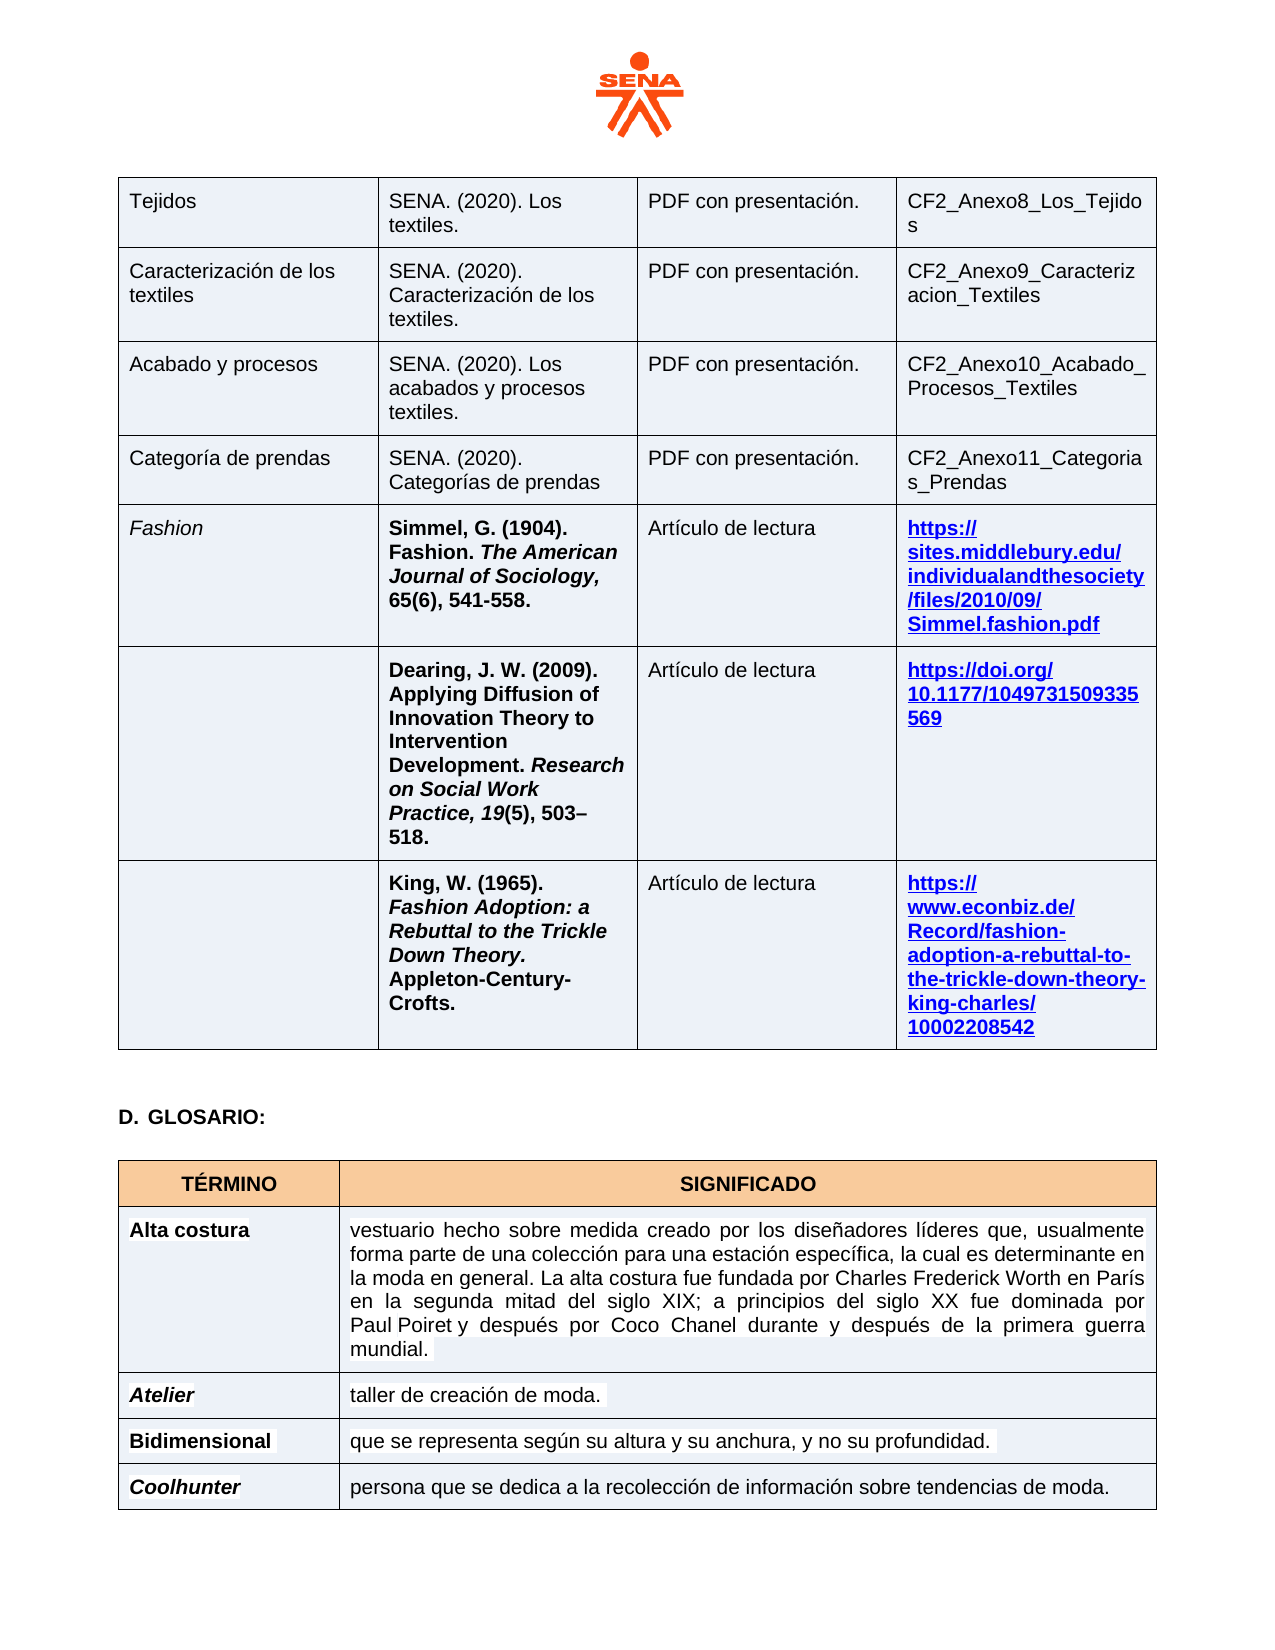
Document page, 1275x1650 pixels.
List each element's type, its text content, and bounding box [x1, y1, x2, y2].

table_cell CF2_Anexo9_Caracterizacion_Textiles [897, 248, 1156, 341]
table_cell https://sites.middlebury.edu/individualandthesociety/files/2010/09/Simmel.fashion.pdf [897, 505, 1156, 646]
table_cell Artículo de lectura [638, 861, 896, 1049]
table_cell Alta costura [119, 1207, 339, 1372]
table_cell Bidimensional [119, 1419, 339, 1463]
table_cell PDF con presentación. [638, 342, 896, 434]
table_cell Acabado y procesos [119, 342, 378, 434]
table_header SIGNIFICADO [340, 1161, 1156, 1206]
table_cell Tejidos [119, 178, 378, 247]
table_cell que se representa según su altura y su anchura, y no su profundidad. [340, 1419, 1156, 1463]
table_cell Categoría de prendas [119, 436, 378, 504]
table_cell taller de creación de moda. [340, 1373, 1156, 1417]
table_cell PDF con presentación. [638, 248, 896, 341]
table_cell CF2_Anexo10_Acabado_Procesos_Textiles [897, 342, 1156, 434]
list GLOSARIO: [118, 1105, 1157, 1129]
table_cell https://doi.org/10.1177/1049731509335569 [897, 647, 1156, 859]
table_cell vestuario hecho sobre medida creado por los diseñadores líderes que, usualmente forma parte de una colección para una estación específica, la cual es determinante en la moda en general. La alta costura fue fundada por Charles Frederick Worth en París en la segunda mitad del siglo XIX; a principios del siglo XX fue dominada por Paul Poiret y después por Coco Chanel durante y después de la primera guerra mundial. [340, 1207, 1156, 1372]
table_cell Dearing, J. W. (2009). Applying Diffusion of Innovation Theory to Intervention Development. Research on Social Work Practice, 19(5), 503–518. [379, 647, 637, 859]
table_cell Artículo de lectura [638, 647, 896, 859]
table_cell Simmel, G. (1904). Fashion. The American Journal of Sociology, 65(6), 541-558. [379, 505, 637, 646]
table_cell Artículo de lectura [638, 505, 896, 646]
table_cell King, W. (1965). Fashion Adoption: a Rebuttal to the Trickle Down Theory. Appleton-Century-Crofts. [379, 861, 637, 1049]
table_cell CF2_Anexo11_Categorias_Prendas [897, 436, 1156, 504]
table_cell SENA. (2020). Los acabados y procesos textiles. [379, 342, 637, 434]
table_cell PDF con presentación. [638, 178, 896, 247]
table_cell CF2_Anexo8_Los_Tejidos [897, 178, 1156, 247]
table_cell [119, 647, 378, 859]
table_cell Coolhunter [119, 1464, 339, 1509]
table_header TÉRMINO [119, 1161, 339, 1206]
table_cell persona que se dedica a la recolección de información sobre tendencias de moda. [340, 1464, 1156, 1509]
table_cell SENA. (2020). Caracterización de los textiles. [379, 248, 637, 341]
picture [585, 48, 690, 142]
table_cell PDF con presentación. [638, 436, 896, 504]
table_cell Atelier [119, 1373, 339, 1417]
table_cell https://www.econbiz.de/Record/fashion-adoption-a-rebuttal-to-the-trickle-down-theory-king-charles/10002208542 [897, 861, 1156, 1049]
table_cell Caracterización de los textiles [119, 248, 378, 341]
table_cell SENA. (2020). Categorías de prendas [379, 436, 637, 504]
table_cell SENA. (2020). Los textiles. [379, 178, 637, 247]
table_cell [119, 861, 378, 1049]
table_cell Fashion [119, 505, 378, 646]
